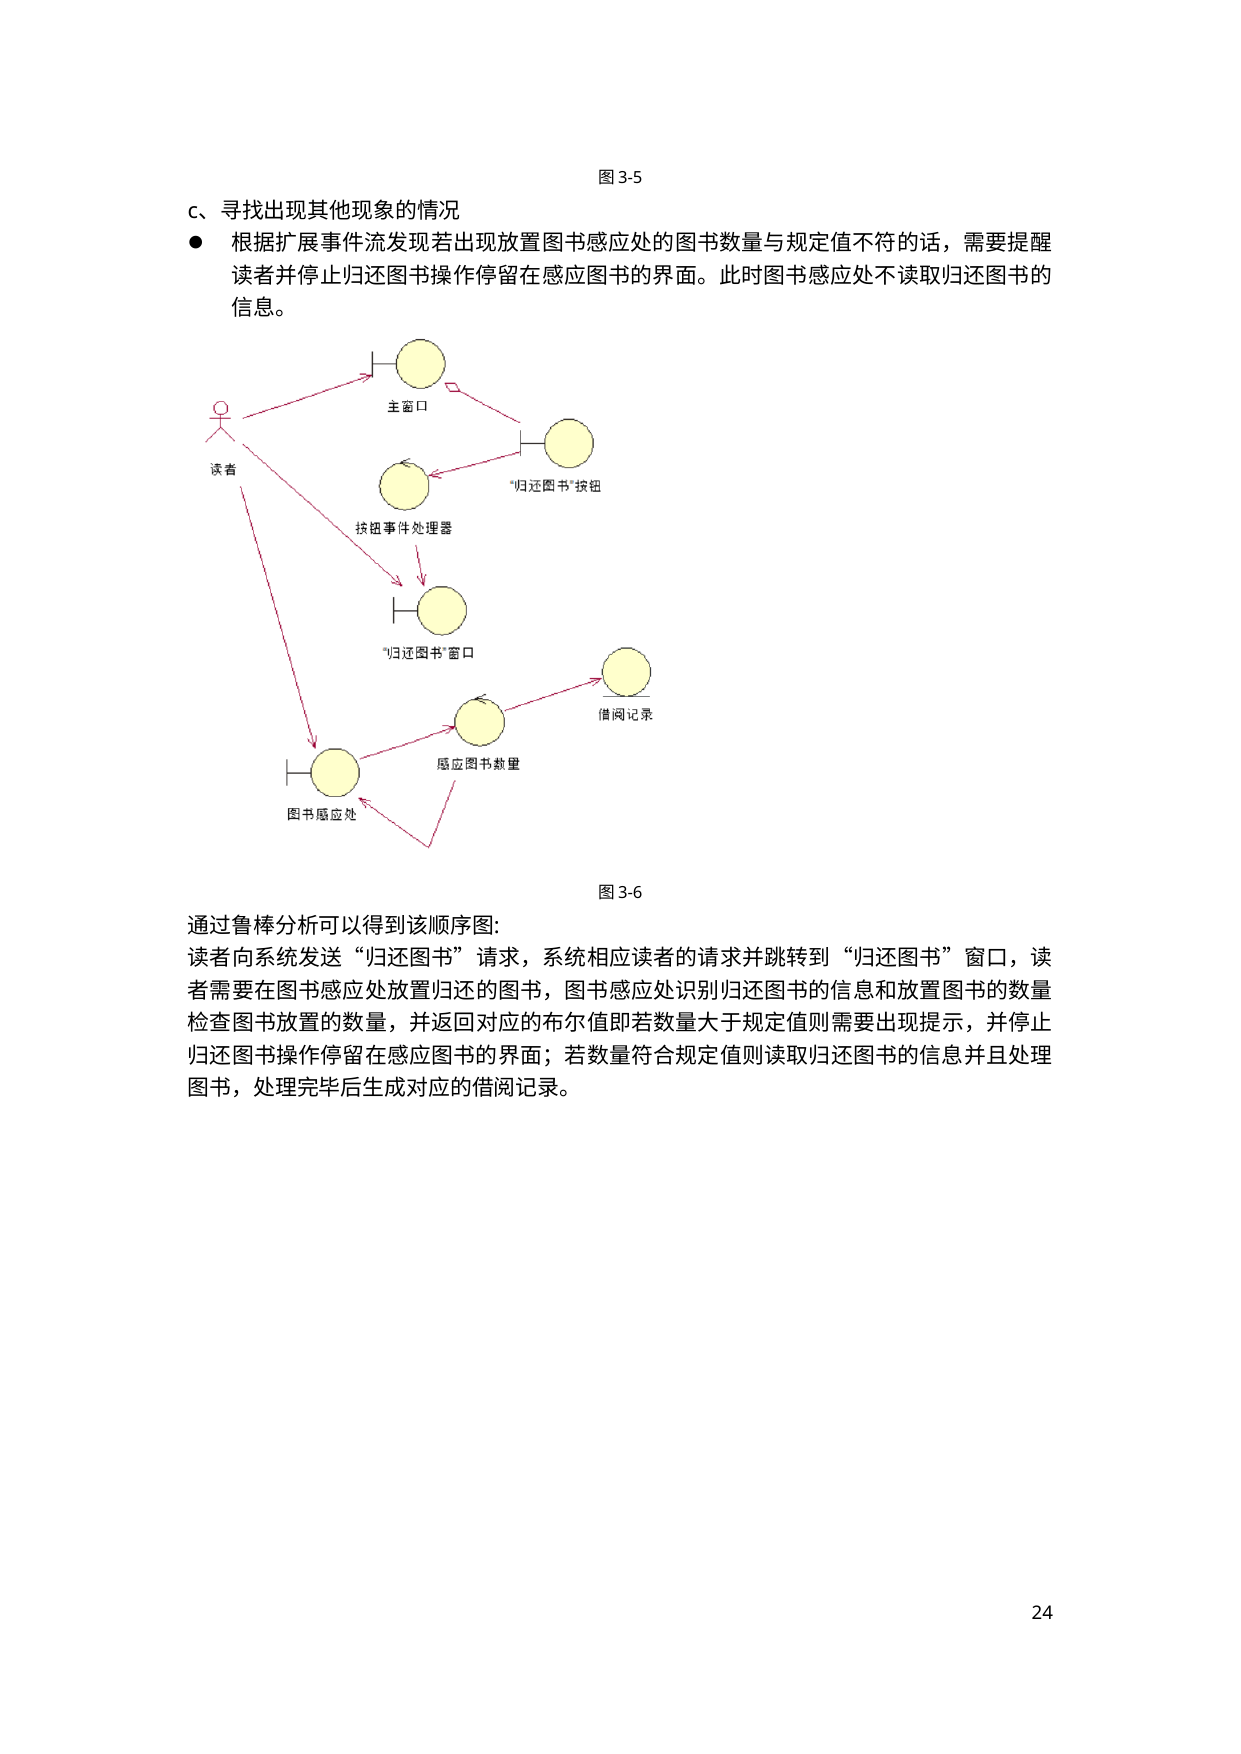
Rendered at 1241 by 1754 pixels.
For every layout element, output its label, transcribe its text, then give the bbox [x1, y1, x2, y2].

picture [187, 322, 779, 863]
text c、寻找出现其他现象的情况 [187, 192, 1053, 225]
list 根据扩展事件流发现若出现放置图书感应处的图书数量与规定值不符的话，需要提醒读者并停止归还图书操作停留在感应图书的界面。此时图书感应处不读取归还图书的信息。 [187, 225, 1053, 322]
text 图3-6 [187, 875, 1053, 907]
text 读者向系统发送“归还图书”请求，系统相应读者的请求并跳转到“归还图书”窗口，读者需要在图书感应处放置归还的图书，图书感应处识别归还图书的信息和放置图书的数量，检查图书放置的数量，并返回对应的布尔值即若数量大于规定值则需要出现提示，并停止归还图书操作停留在感应图书的界面；若数量符合规定值则读取归还图书的信息并且处理图书，处理完毕后生成对应的借阅记录。 [187, 940, 1053, 1102]
text 图3-5 [187, 160, 1053, 192]
text 通过鲁棒分析可以得到该顺序图: [187, 907, 1053, 940]
